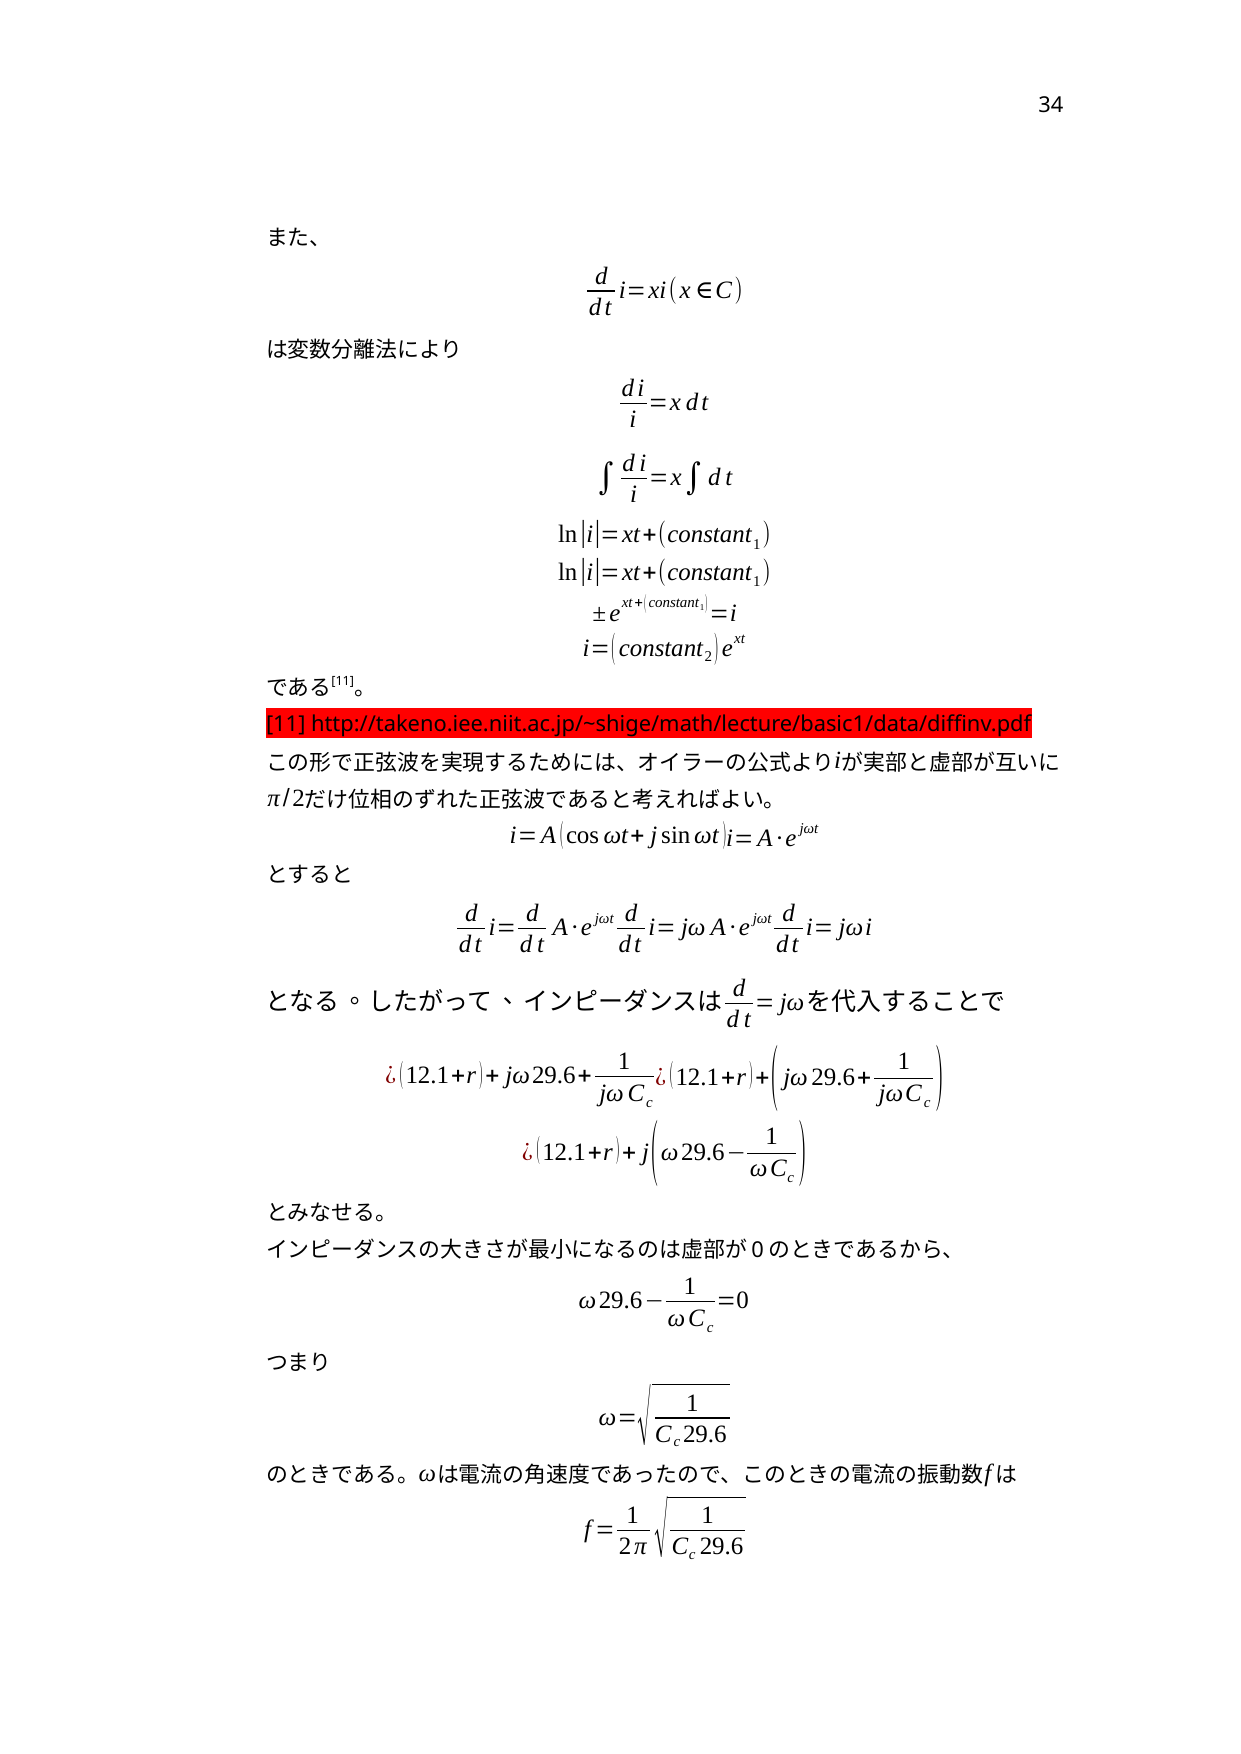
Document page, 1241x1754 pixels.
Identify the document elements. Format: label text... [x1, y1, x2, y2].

text は変数分離法により [266, 329, 1063, 367]
text のときである。は電流の角速度であったので、このときの電流の振動数は [266, 1454, 1063, 1492]
text インピーダンスの大きさが最小になるのは虚部が0のときであるから、 [266, 1229, 1063, 1267]
text つまり [266, 1342, 1063, 1379]
text [11] http://takeno.iee.niit.ac.jp/~shige/math/lecture/basic1/data/diffinv.pdf [266, 704, 1063, 742]
text また、 [266, 217, 1063, 254]
text この形で正弦波を実現するためには、オイラーの公式よりが実部と虚部が互いにだけ位相のずれた正弦波であると考えればよい。 [266, 742, 1063, 817]
text とみなせる。 [266, 1192, 1063, 1229]
text である[11]。 [266, 667, 1063, 704]
text とすると [266, 854, 1063, 892]
